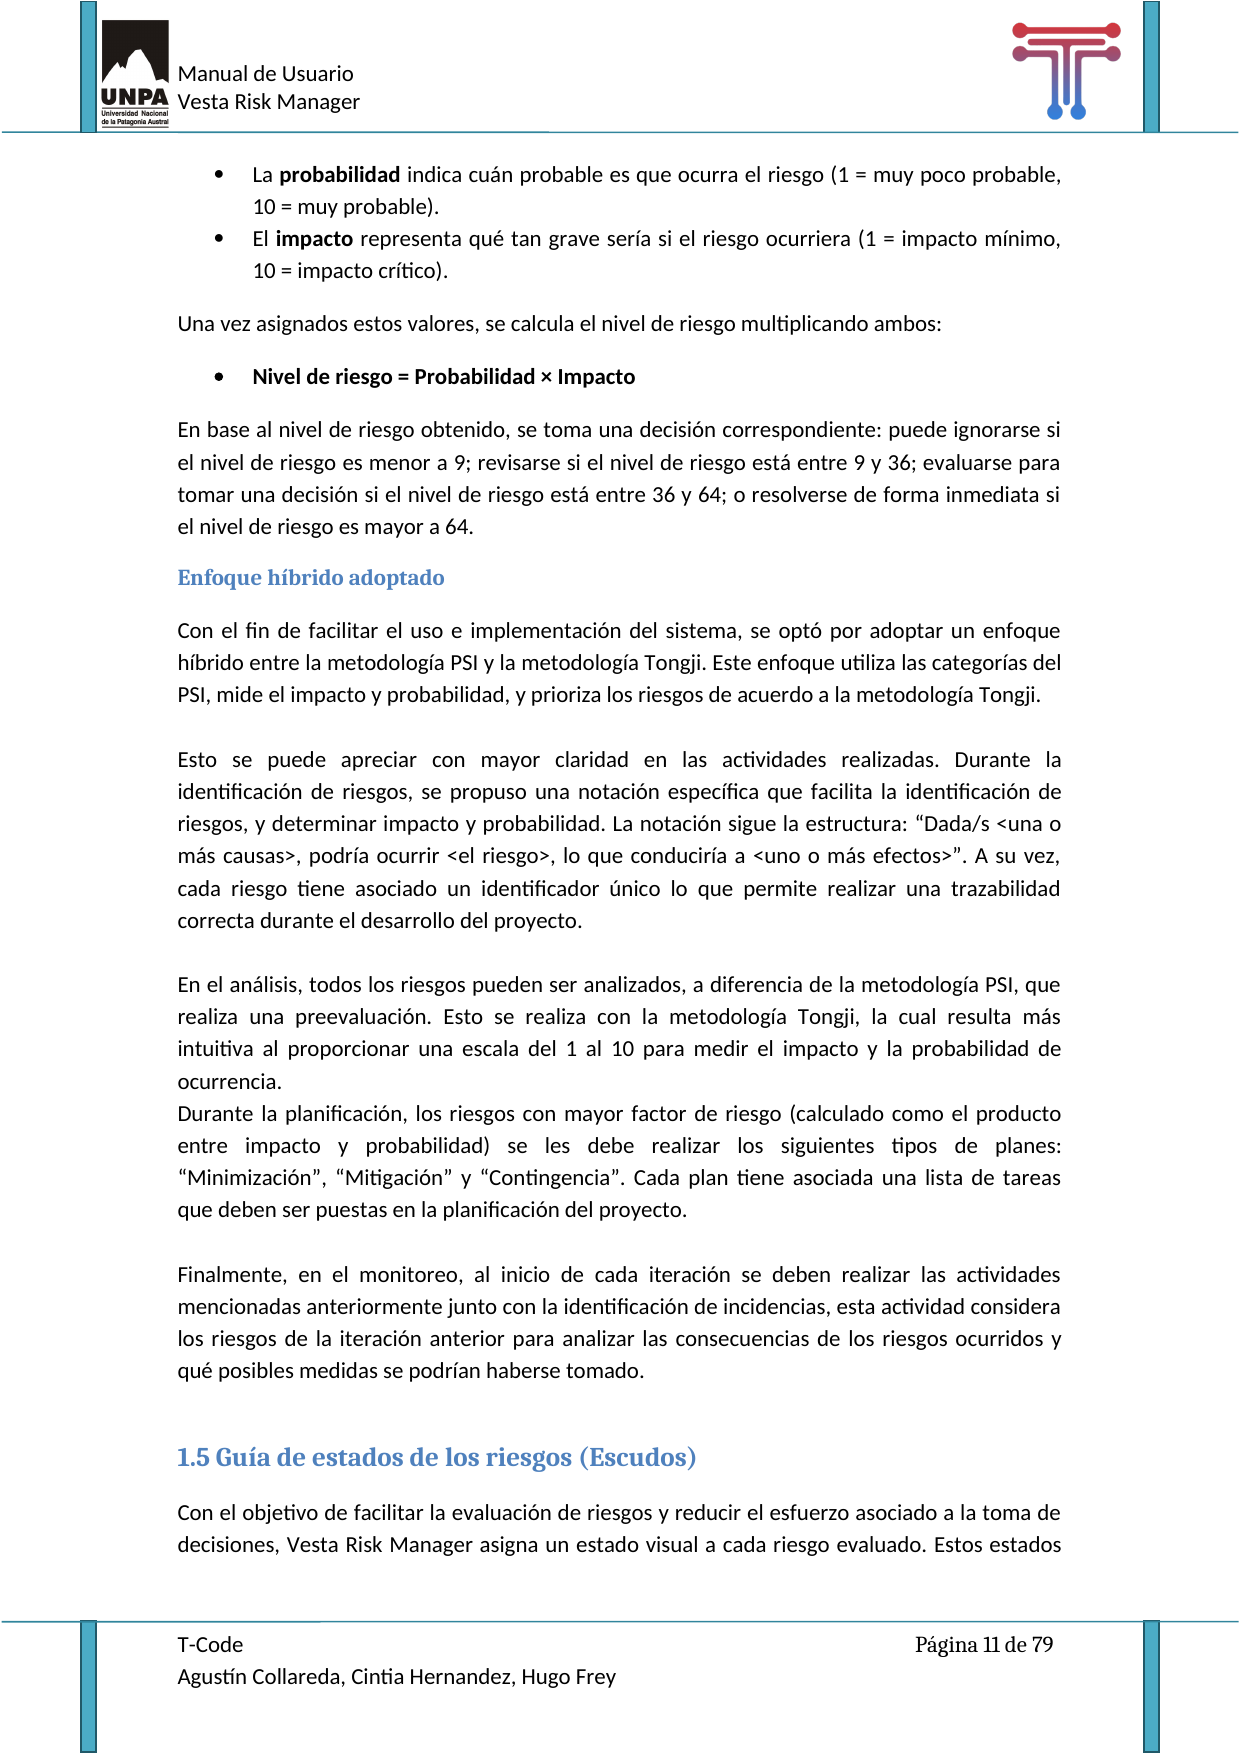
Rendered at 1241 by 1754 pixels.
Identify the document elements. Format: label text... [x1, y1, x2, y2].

picture [100, 18, 170, 129]
list Con el fin de facilitar el uso e implementación del sistema, se optó por adoptar un enfoque híbrido entre la metodología PSI y la metodología Tongji. Este enfoque utiliza las categorías del PSI, mide el impacto y probabilidad, y prioriza los riesgos de acuerdo a la metodología Tongji. [177, 616, 1063, 708]
list Esto se puede apreciar con mayor claridad en las actividades realizadas. Durante la identificación de riesgos, se propuso una notación específica que facilita la identificación de riesgos, y determinar impacto y probabilidad. La notación sigue la estructura: “Dada/s <una o más causas>, podría ocurrir <el riesgo>, lo que conduciría a <uno o más efectos>”. A su vez, cada riesgo tiene asociado un identificador único lo que permite realizar una trazabilidad correcta durante el desarrollo del proyecto. [177, 745, 1063, 934]
list Nivel de riesgo = Probabilidad × Impacto [215, 362, 1063, 391]
list El impacto representa qué tan grave sería si el riesgo ocurriera (1 = impacto mínimo, 10 = impacto crítico). [215, 224, 1063, 284]
subtitle Enfoque híbrido adoptado [177, 565, 1063, 591]
subtitle 1.5 Guía de estados de los riesgos (Escudos) [177, 1442, 1063, 1473]
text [177, 1498, 1063, 1558]
list Durante la planificación, los riesgos con mayor factor de riesgo (calculado como el producto entre impacto y probabilidad) se les debe realizar los siguientes tipos de planes: “Minimización”, “Mitigación” y “Contingencia”. Cada plan tiene asociada una lista de tareas que deben ser puestas en la planificación del proyecto. [177, 1099, 1063, 1223]
text En base al nivel de riesgo obtenido, se toma una decisión correspondiente: puede ignorarse si el nivel de riesgo es menor a 9; revisarse si el nivel de riesgo está entre 9 y 36; evaluarse para tomar una decisión si el nivel de riesgo está entre 36 y 64; o resolverse de forma inmediata si el nivel de riesgo es mayor a 64. [177, 416, 1063, 540]
list Finalmente, en el monitoreo, al inicio de cada iteración se deben realizar las actividades mencionadas anteriormente junto con la identificación de incidencias, esta actividad considera los riesgos de la iteración anterior para analizar las consecuencias de los riesgos ocurridos y qué posibles medidas se podrían haberse tomado. [177, 1260, 1063, 1384]
list En el análisis, todos los riesgos pueden ser analizados, a diferencia de la metodología PSI, que realiza una preevaluación. Esto se realiza con la metodología Tongji, la cual resulta más intuitiva al proporcionar una escala del 1 al 10 para medir el impacto y la probabilidad de ocurrencia. [177, 970, 1063, 1095]
text Una vez asignados estos valores, se calcula el nivel de riesgo multiplicando ambos: [177, 309, 1063, 337]
list La probabilidad indica cuán probable es que ocurra el riesgo (1 = muy poco probable, 10 = muy probable). [215, 160, 1063, 220]
picture [1012, 19, 1122, 122]
